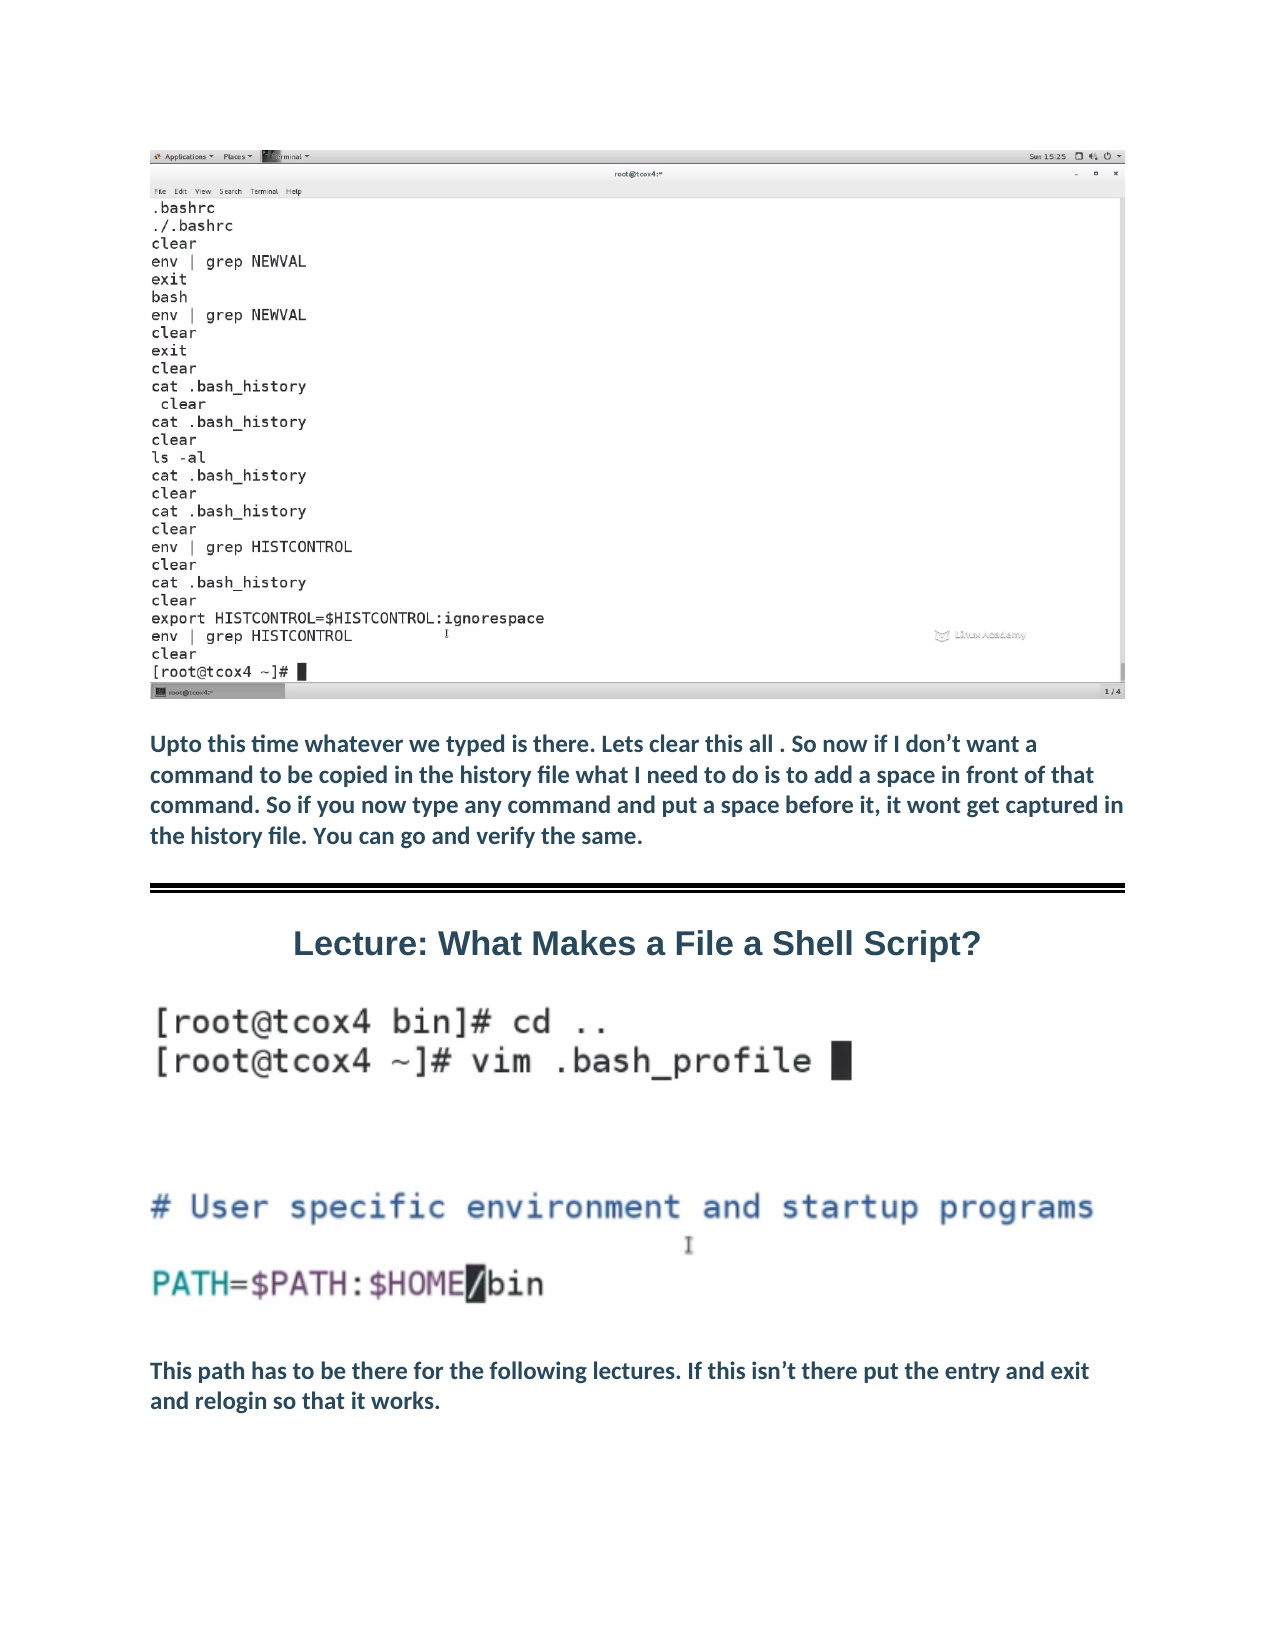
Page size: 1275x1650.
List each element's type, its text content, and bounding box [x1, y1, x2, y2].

picture [150, 1002, 880, 1151]
text Lecture: What Makes a File a Shell Script? [150, 923, 1125, 963]
text This path has to be there for the following lectures. If this isn’t there put the entry and exit and relogin so that it works. [150, 1355, 1125, 1416]
text Upto this time whatever we typed is there. Lets clear this all . So now if I don’t want a command to be copied in the history file what I need to do is to add a space in front of that command. So if you now type any command and put a space before it, it wont get captured in the history file. You can go and verify the same. [150, 729, 1125, 851]
picture [150, 1181, 1125, 1325]
picture [150, 150, 1125, 699]
